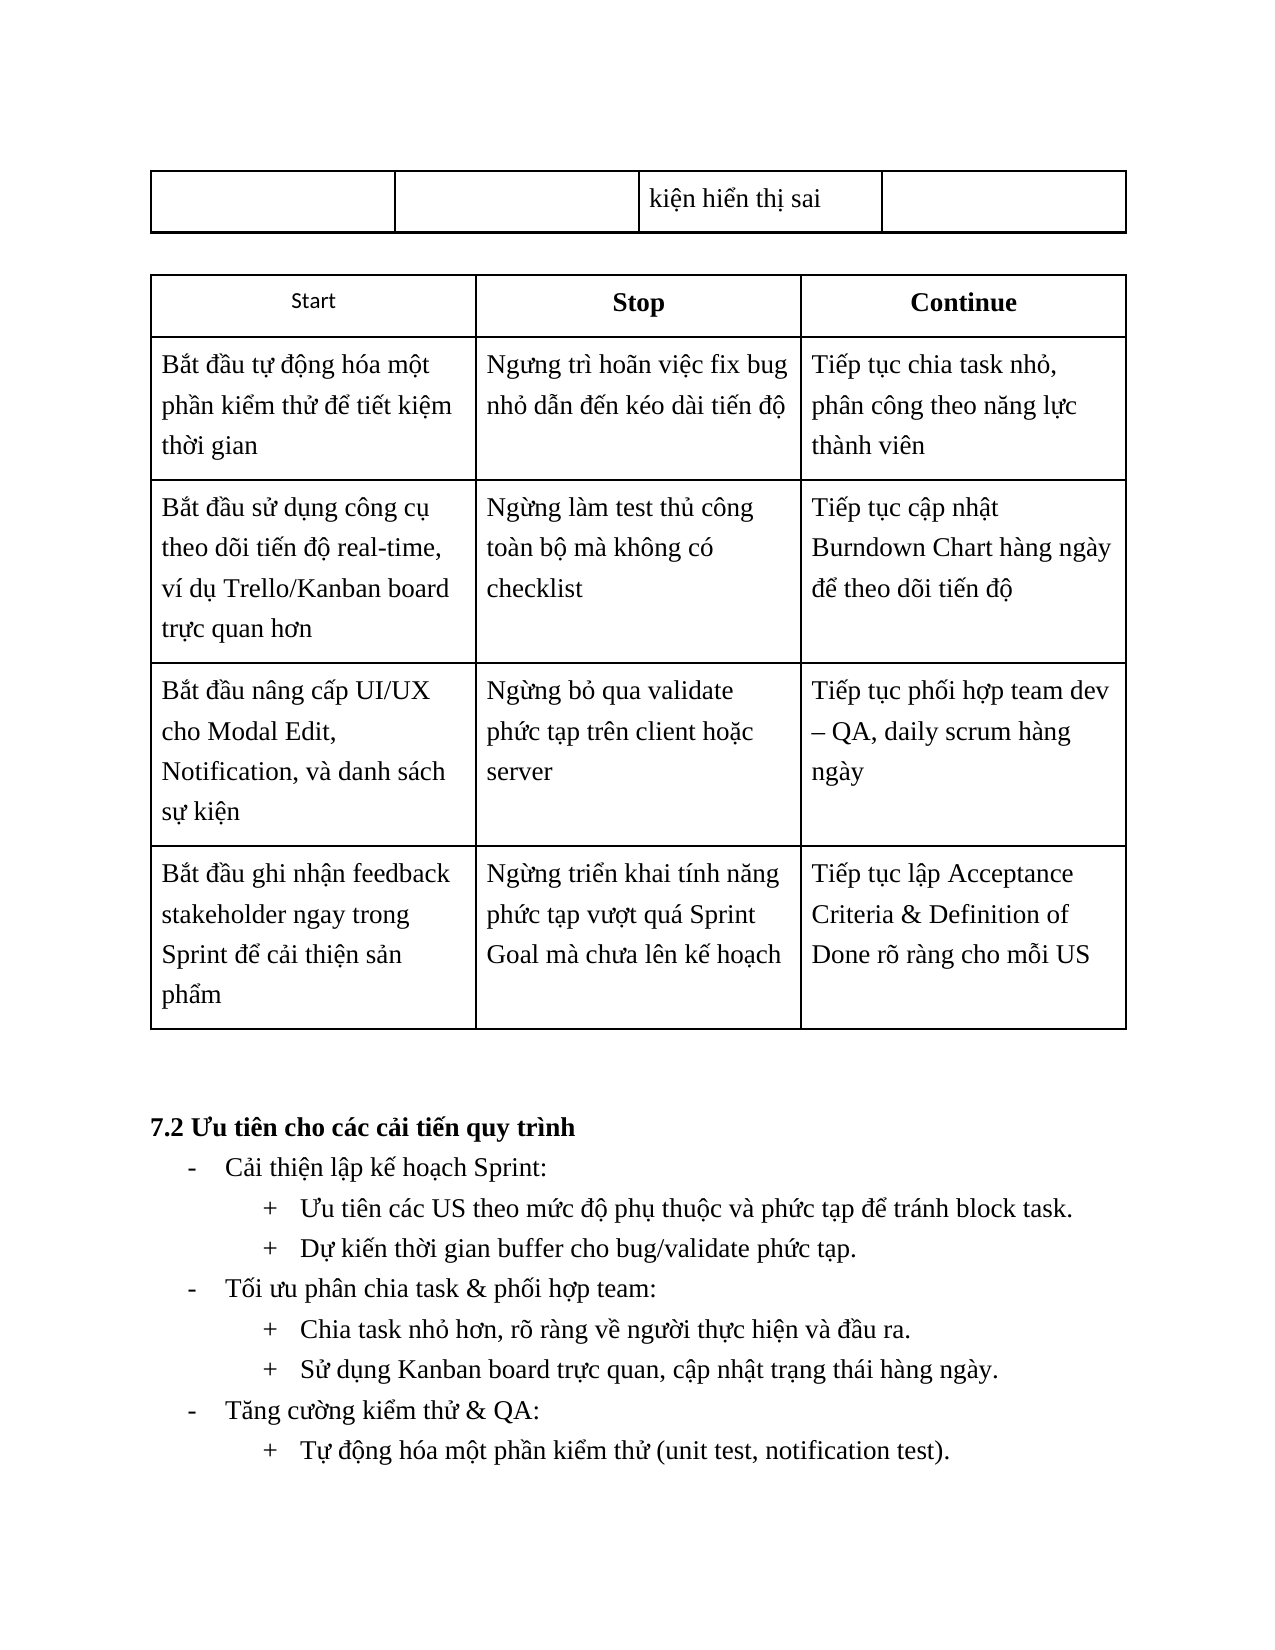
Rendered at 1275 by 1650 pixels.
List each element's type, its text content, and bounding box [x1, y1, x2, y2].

list Tự động hóa một phần kiểm thử (unit test, notification test). [262, 1434, 1125, 1465]
subtitle 7.2 Ưu tiên cho các cải tiến quy trình [150, 1111, 1125, 1142]
list Tối ưu phân chia task & phối hợp team: [187, 1272, 1125, 1304]
list Sử dụng Kanban board trực quan, cập nhật trạng thái hàng ngày. [262, 1353, 1125, 1384]
list Chia task nhỏ hơn, rõ ràng về người thực hiện và đầu ra. [262, 1313, 1125, 1344]
list Ưu tiên các US theo mức độ phụ thuộc và phức tạp để tránh block task. [262, 1192, 1125, 1223]
list Cải thiện lập kế hoạch Sprint: [187, 1151, 1125, 1182]
list Dự kiến thời gian buffer cho bug/validate phức tạp. [262, 1232, 1125, 1263]
list Tăng cường kiểm thử & QA: [187, 1394, 1125, 1425]
